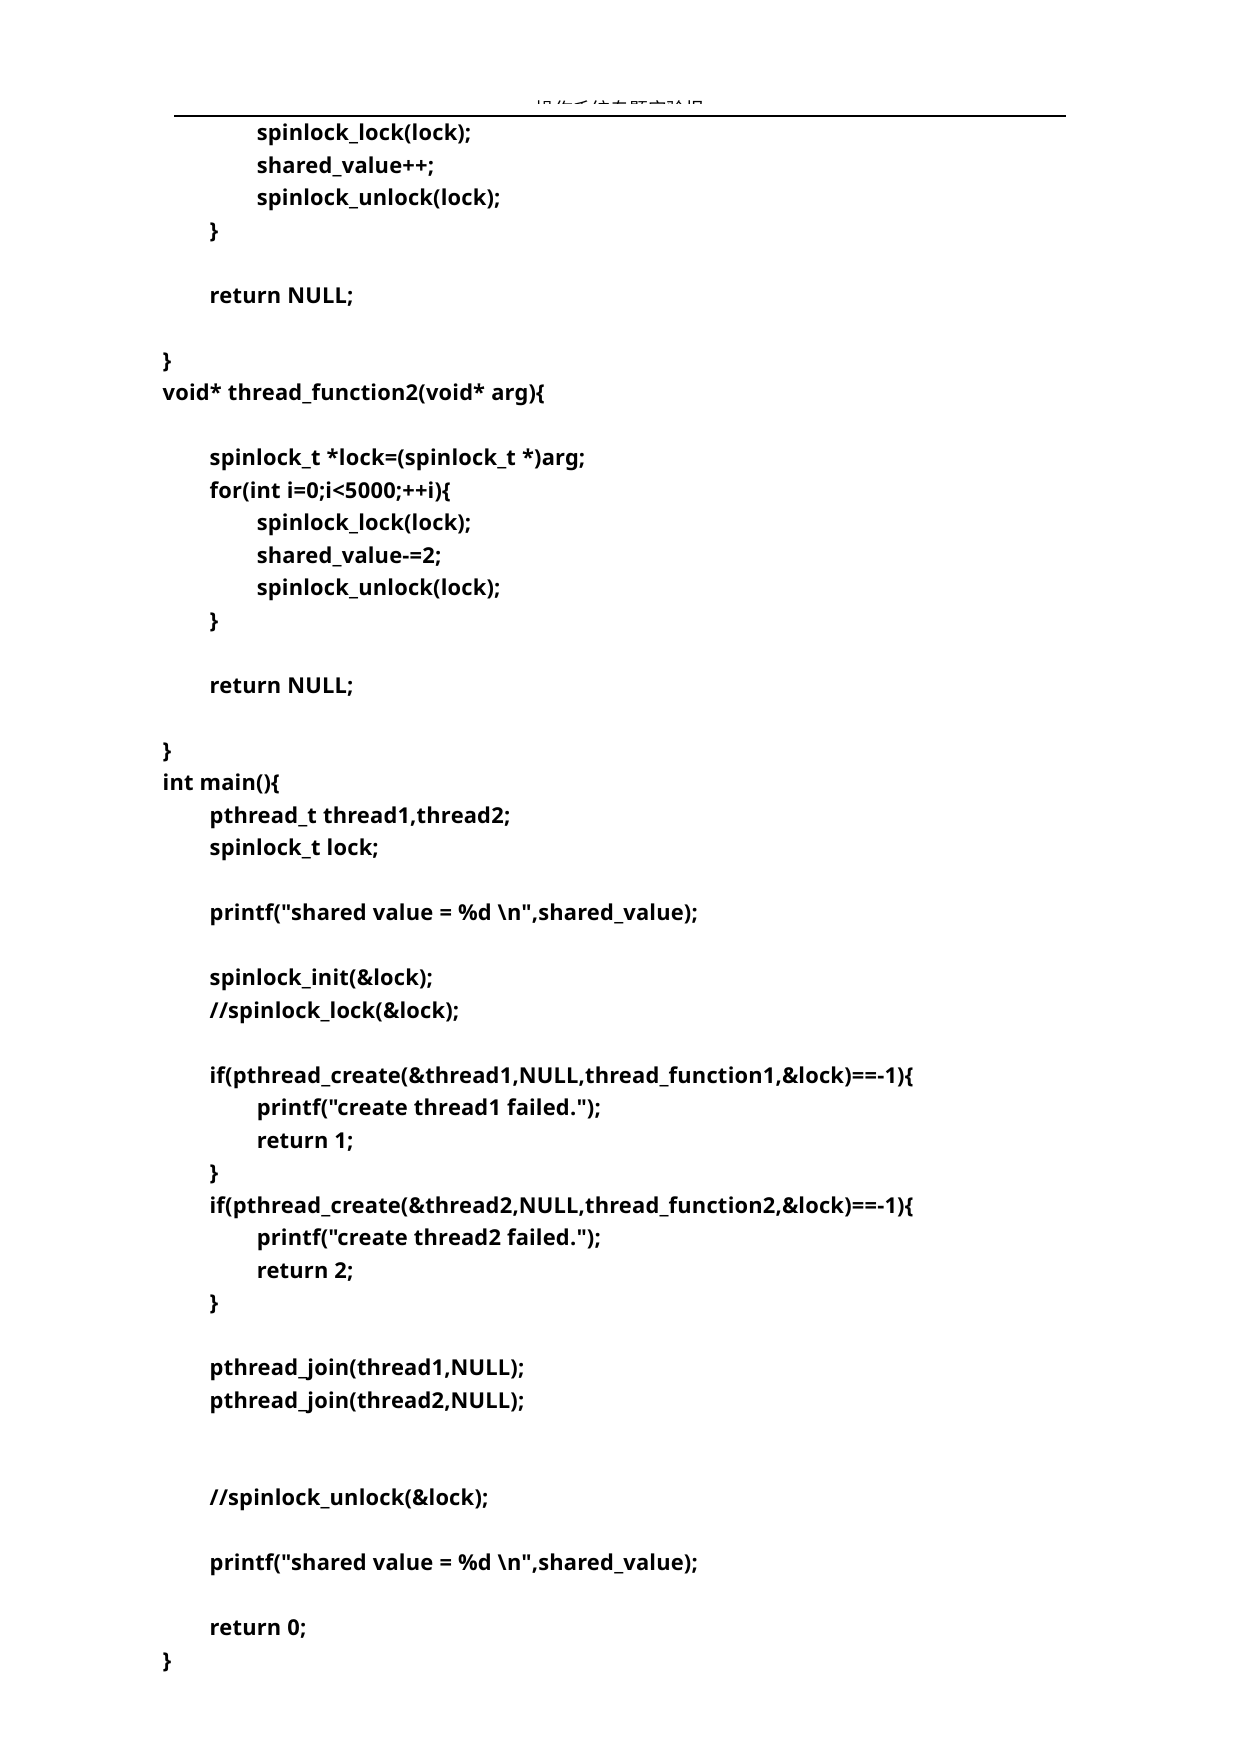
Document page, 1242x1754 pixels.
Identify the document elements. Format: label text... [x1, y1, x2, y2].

text spinlock_t lock; [162, 829, 1081, 862]
text if(pthread_create(&thread2,NULL,thread_function2,&lock)==-1){ [162, 1187, 1081, 1219]
text int main(){ [162, 764, 1081, 797]
text return NULL; [162, 667, 1081, 699]
text if(pthread_create(&thread1,NULL,thread_function1,&lock)==-1){ [162, 1057, 1081, 1089]
text } [162, 602, 1081, 634]
text return 0; [162, 1609, 1081, 1642]
text shared_value++; [162, 147, 1081, 179]
text spinlock_init(&lock); [162, 959, 1081, 992]
text spinlock_unlock(lock); [162, 179, 1081, 212]
text //spinlock_unlock(&lock); [162, 1479, 1081, 1512]
text } [162, 732, 1081, 764]
text printf("shared value = %d \n",shared_value); [162, 894, 1081, 927]
text pthread_join(thread2,NULL); [162, 1382, 1081, 1414]
text printf("create thread2 failed."); [162, 1219, 1081, 1252]
text } [162, 212, 1081, 244]
text return 2; [162, 1252, 1081, 1284]
text for(int i=0;i<5000;++i){ [162, 472, 1081, 504]
text } [162, 1284, 1081, 1317]
text } [162, 1642, 1081, 1674]
text return 1; [162, 1122, 1081, 1154]
text printf("shared value = %d \n",shared_value); [162, 1544, 1081, 1577]
text void* thread_function2(void* arg){ [162, 374, 1081, 407]
text return NULL; [162, 277, 1081, 309]
text pthread_join(thread1,NULL); [162, 1349, 1081, 1382]
text pthread_t thread1,thread2; [162, 797, 1081, 829]
text shared_value-=2; [162, 537, 1081, 569]
text spinlock_lock(lock); [162, 504, 1081, 537]
text spinlock_t *lock=(spinlock_t *)arg; [162, 439, 1081, 472]
text printf("create thread1 failed."); [162, 1089, 1081, 1122]
text } [162, 342, 1081, 374]
text } [162, 1154, 1081, 1187]
text spinlock_lock(lock); [162, 114, 1081, 147]
text //spinlock_lock(&lock); [162, 992, 1081, 1024]
text spinlock_unlock(lock); [162, 569, 1081, 602]
